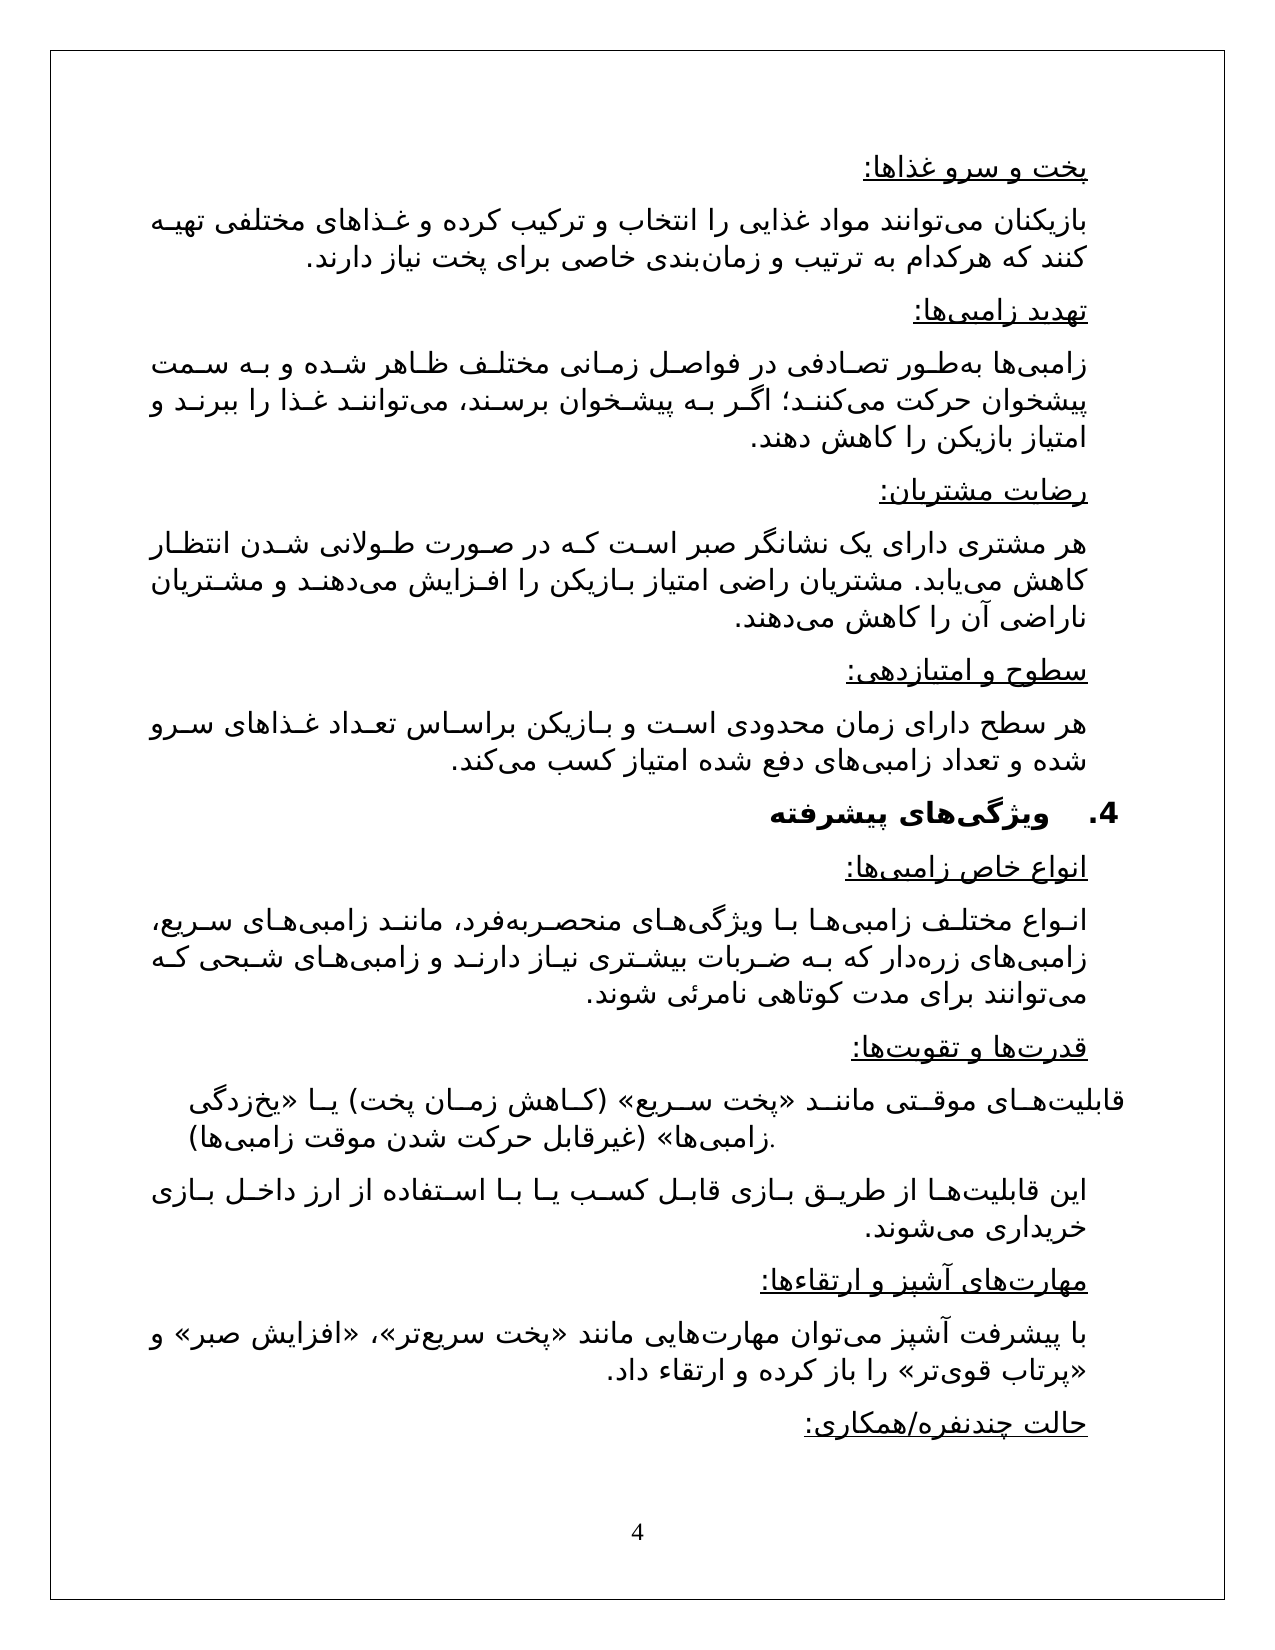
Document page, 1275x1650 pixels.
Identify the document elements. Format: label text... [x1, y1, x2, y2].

text سطوح و امتیازدهی: [150, 653, 1087, 687]
text مهارت‌های آشپز و ارتقاءها: [150, 1263, 1087, 1297]
text هر مشتری دارای یک نشانگر صبر است که در صورت طولانی شدن انتظار کاهش می‌یابد. مشتریان راضی امتیاز بازیکن را افزایش می‌دهند و مشتریان ناراضی آن را کاهش می‌دهند. [150, 527, 1087, 634]
text حالت چندنفره/همکاری: [150, 1407, 1087, 1441]
text رضایت مشتریان: [150, 473, 1087, 507]
text با پیشرفت آشپز می‌توان مهارت‌هایی مانند «پخت سریع‌تر»، «افزایش صبر» و «پرتاب قوی‌تر» را باز کرده و ارتقاء داد. [150, 1317, 1087, 1387]
text هر سطح دارای زمان محدودی است و بازیکن براساس تعداد غذاهای سرو شده و تعداد زامبی‌های دفع شده امتیاز کسب می‌کند. [150, 707, 1087, 777]
text تهدید زامبی‌ها: [150, 293, 1087, 327]
text قابلیت‌های موقتی مانند «پخت سریع» (کاهش زمان پخت) یا «یخ‌زدگی زامبی‌ها» (غیرقابل حرکت شدن موقت زامبی‌ها). [187, 1083, 1125, 1154]
text قدرت‌ها و تقویت‌ها: [150, 1030, 1087, 1064]
text این قابلیت‌ها از طریق بازی قابل کسب یا با استفاده از ارز داخل بازی خریداری می‌شوند. [150, 1173, 1087, 1244]
list ویژگی‌های پیشرفته [150, 797, 1087, 831]
text انواع خاص زامبی‌ها: [150, 850, 1087, 884]
text پخت و سرو غذاها: [150, 150, 1087, 184]
text زامبی‌ها به‌طور تصادفی در فواصل زمانی مختلف ظاهر شده و به سمت پیشخوان حرکت می‌کنند؛ اگر به پیشخوان برسند، می‌توانند غذا را ببرند و امتیاز بازیکن را کاهش دهند. [150, 347, 1087, 454]
text انواع مختلف زامبی‌ها با ویژگی‌های منحصربه‌فرد، مانند زامبی‌های سریع، زامبی‌های زره‌دار که به ضربات بیشتری نیاز دارند و زامبی‌های شبحی که می‌توانند برای مدت کوتاهی نامرئی شوند. [150, 903, 1087, 1011]
text بازیکنان می‌توانند مواد غذایی را انتخاب و ترکیب کرده و غذاهای مختلفی تهیه کنند که هرکدام به ترتیب و زمان‌بندی خاصی برای پخت نیاز دارند. [150, 203, 1087, 274]
